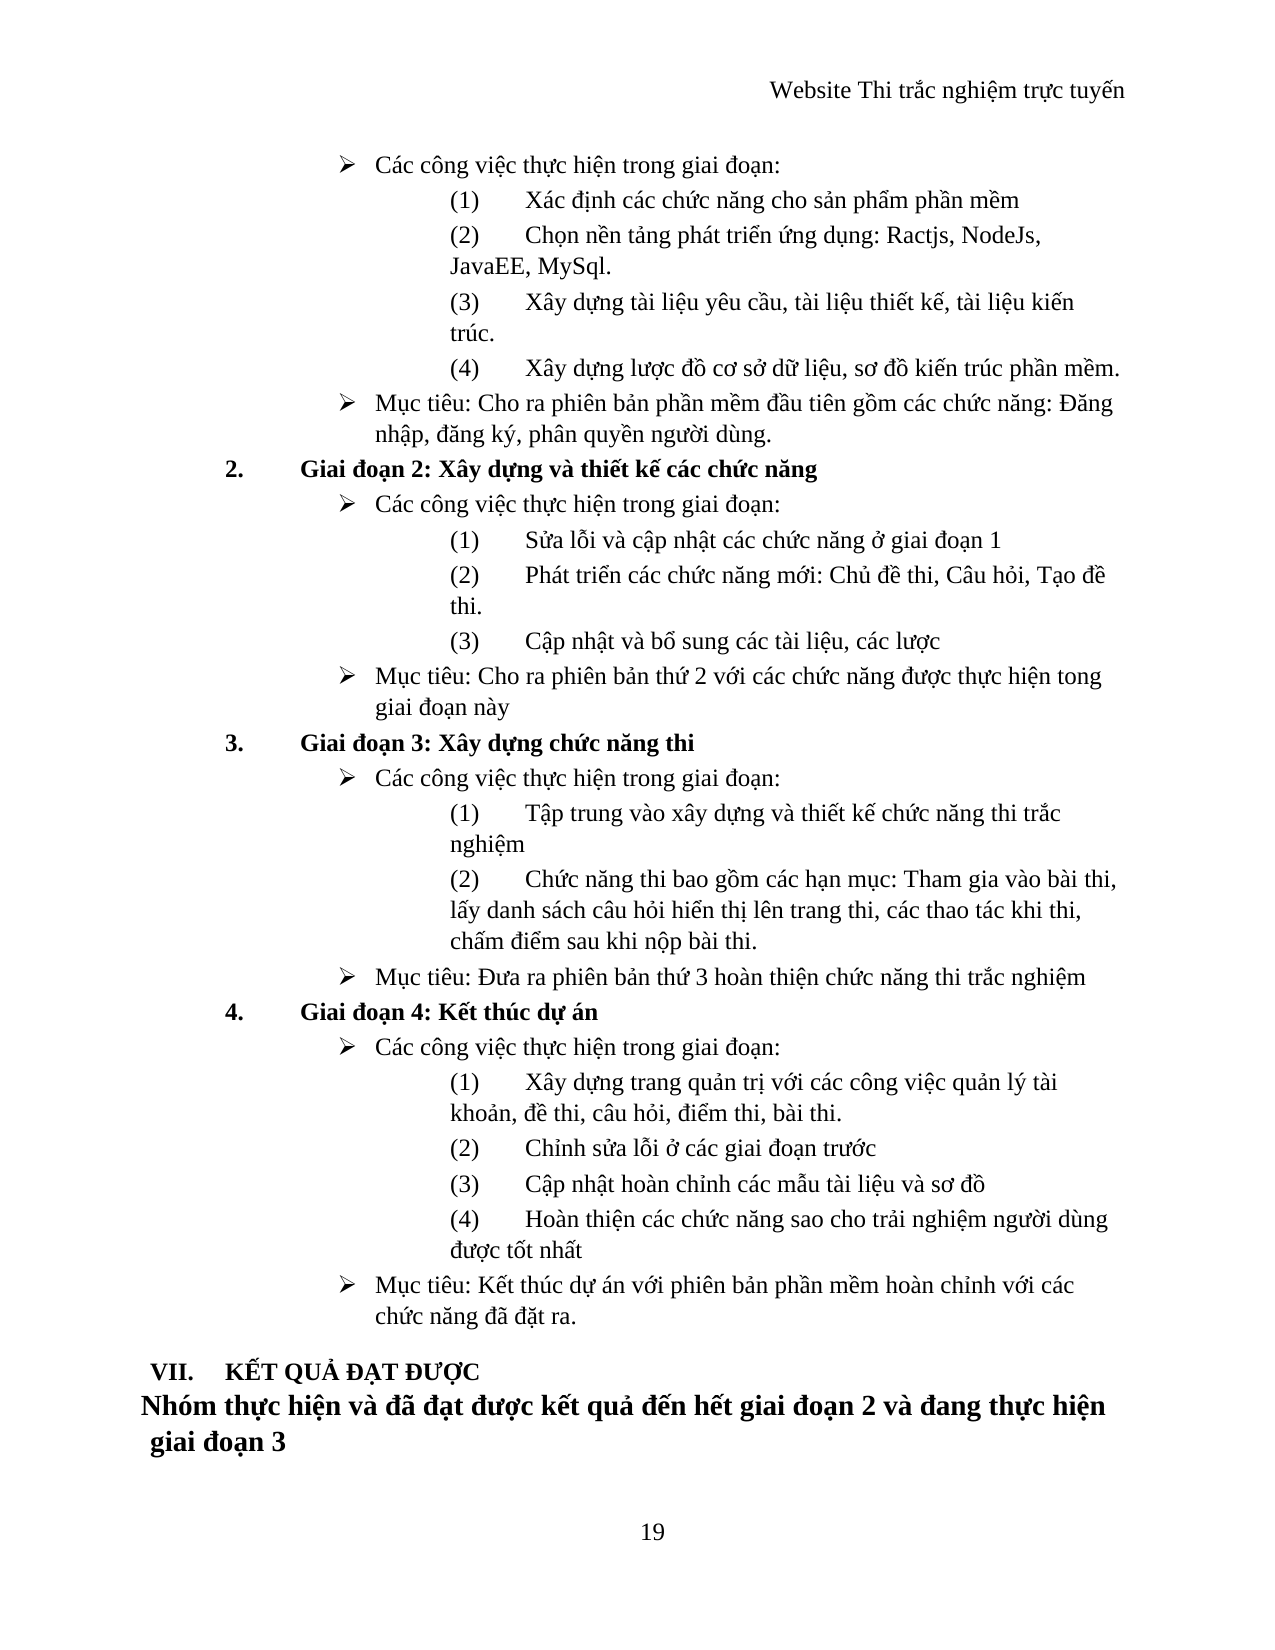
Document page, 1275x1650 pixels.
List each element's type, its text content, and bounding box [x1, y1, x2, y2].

subtitle Chức năng thi bao gồm các hạn mục: Tham gia vào bài thi, lấy danh sách câu hỏi hiển thị lên trang thi, các thao tác khi thi, chấm điểm sau khi nộp bài thi. [450, 864, 1125, 955]
subtitle KẾT QUẢ ĐẠT ĐƯỢC [150, 1357, 1125, 1386]
subtitle Hoàn thiện các chức năng sao cho trải nghiệm người dùng được tốt nhất [450, 1204, 1125, 1264]
subtitle Mục tiêu: Cho ra phiên bản phần mềm đầu tiên gồm các chức năng: Đăng nhập, đăng ký, phân quyền người dùng. [337, 388, 1125, 448]
subtitle Tập trung vào xây dựng và thiết kế chức năng thi trắc nghiệm [450, 798, 1125, 858]
subtitle Các công việc thực hiện trong giai đoạn: [337, 763, 1125, 792]
subtitle Giai đoạn 3: Xây dựng chức năng thi [225, 728, 1125, 756]
subtitle Chỉnh sửa lỗi ở các giai đoạn trước [450, 1133, 1125, 1162]
subtitle Mục tiêu: Đưa ra phiên bản thứ 3 hoàn thiện chức năng thi trắc nghiệm [337, 962, 1125, 990]
subtitle Xây dựng tài liệu yêu cầu, tài liệu thiết kế, tài liệu kiến trúc. [450, 287, 1125, 346]
subtitle Xây dựng lược đồ cơ sở dữ liệu, sơ đồ kiến trúc phần mềm. [450, 353, 1125, 382]
subtitle Giai đoạn 4: Kết thúc dự án [225, 997, 1125, 1026]
subtitle Các công việc thực hiện trong giai đoạn: [337, 1032, 1125, 1061]
subtitle Xác định các chức năng cho sản phẩm phần mềm [450, 185, 1125, 214]
subtitle Các công việc thực hiện trong giai đoạn: [337, 150, 1125, 179]
subtitle Phát triển các chức năng mới: Chủ đề thi, Câu hỏi, Tạo đề thi. [450, 560, 1125, 620]
subtitle Xây dựng trang quản trị với các công việc quản lý tài khoản, đề thi, câu hỏi, điểm thi, bài thi. [450, 1067, 1125, 1127]
subtitle Sửa lỗi và cập nhật các chức năng ở giai đoạn 1 [450, 525, 1125, 553]
subtitle Giai đoạn 2: Xây dựng và thiết kế các chức năng [225, 454, 1125, 483]
subtitle Mục tiêu: Kết thúc dự án với phiên bản phần mềm hoàn chỉnh với các chức năng đã đặt ra. [337, 1270, 1125, 1330]
subtitle Cập nhật và bổ sung các tài liệu, các lược [450, 626, 1125, 655]
subtitle Cập nhật hoàn chỉnh các mẫu tài liệu và sơ đồ [450, 1169, 1125, 1197]
subtitle Mục tiêu: Cho ra phiên bản thứ 2 với các chức năng được thực hiện tong giai đoạn này [337, 661, 1125, 721]
subtitle Các công việc thực hiện trong giai đoạn: [337, 489, 1125, 518]
text Nhóm thực hiện và đã đạt được kết quả đến hết giai đoạn 2 và đang thực hiện giai đoạn 3 [141, 1388, 1125, 1458]
subtitle Chọn nền tảng phát triển ứng dụng: Ractjs, NodeJs, JavaEE, MySql. [450, 220, 1125, 280]
